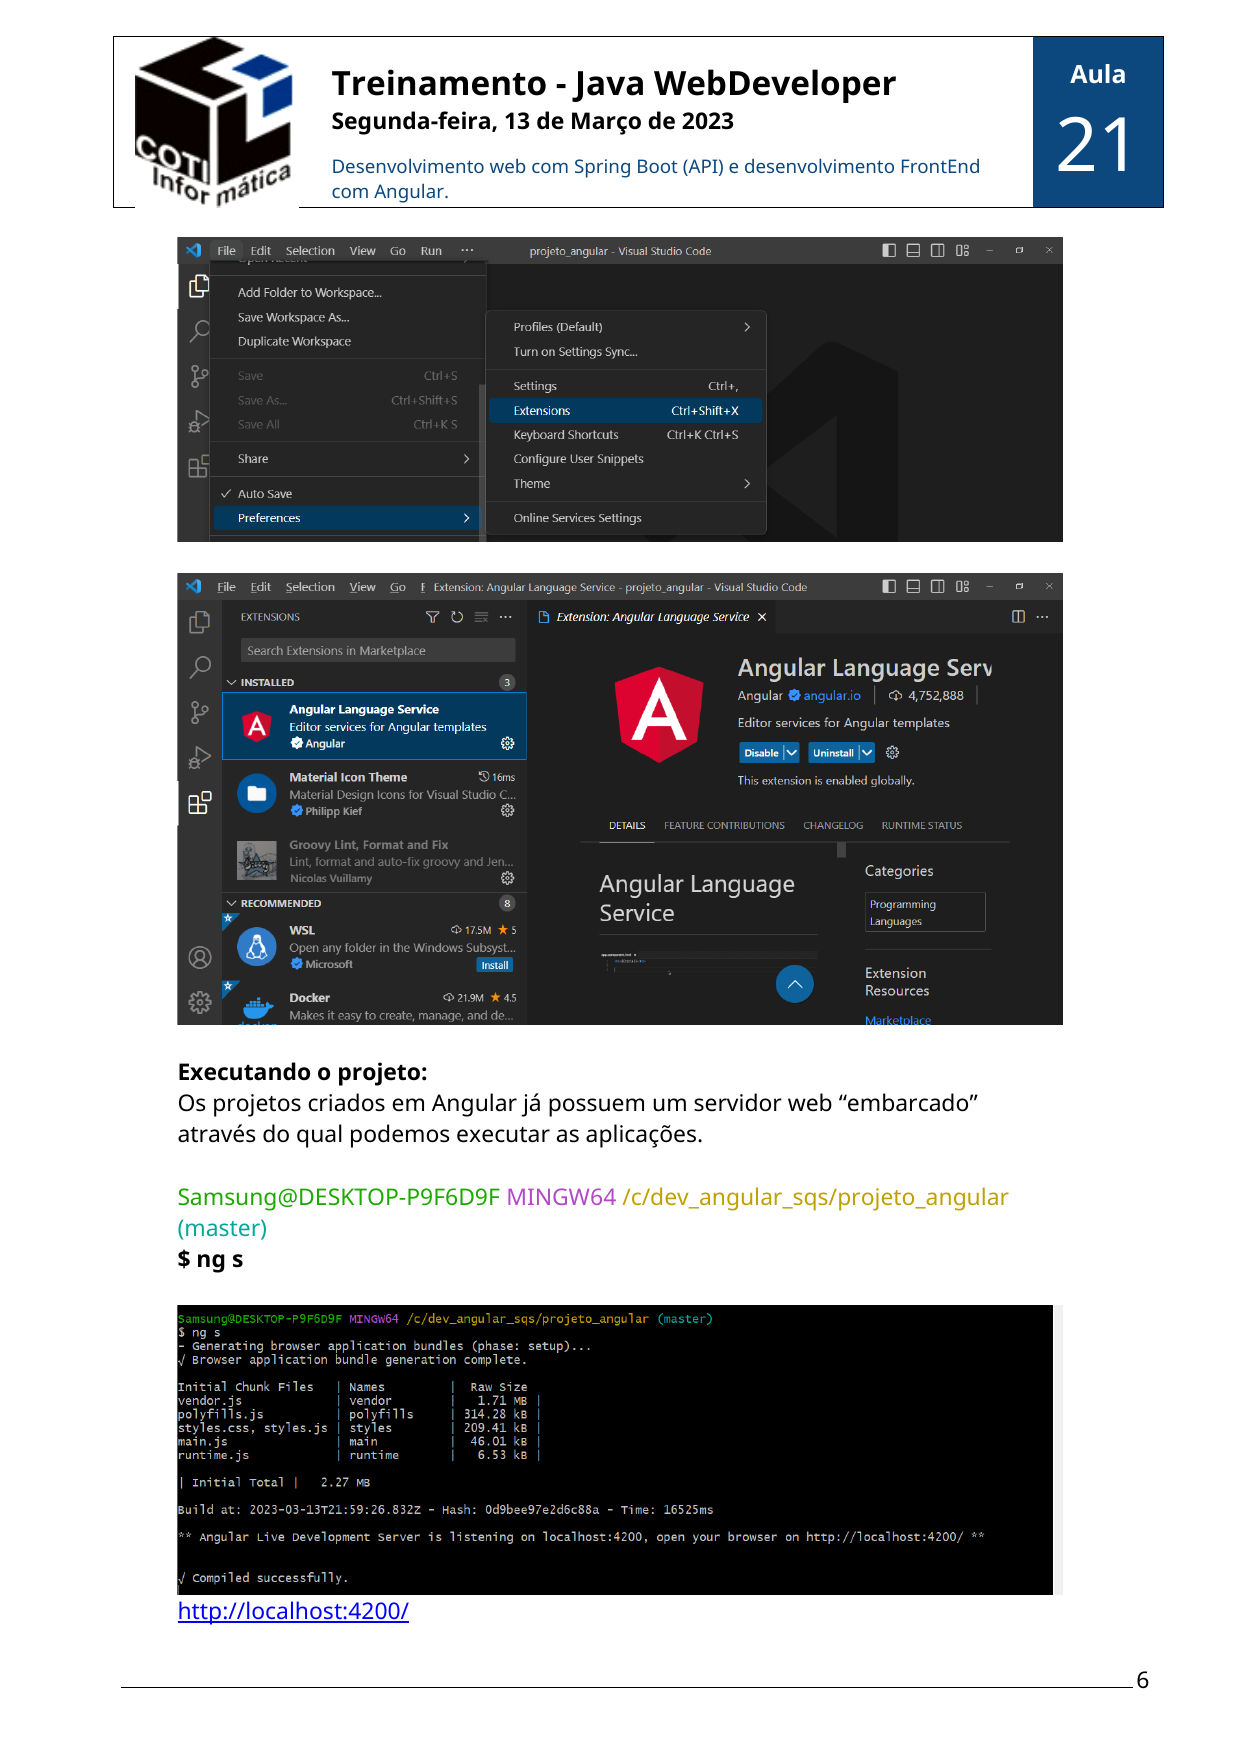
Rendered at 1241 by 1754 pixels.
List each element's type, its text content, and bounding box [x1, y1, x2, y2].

text Os projetos criados em Angular já possuem um servidor web “embarcado” através do qual podemos executar as aplicações. [177, 1087, 1063, 1149]
text http://localhost:4200/ [177, 1595, 1063, 1626]
picture [177, 1305, 1063, 1595]
text Executando o projeto: [177, 1056, 1063, 1087]
text $ ng s [177, 1243, 1063, 1274]
picture [177, 237, 1063, 542]
picture [177, 573, 1063, 1025]
text Samsung@DESKTOP-P9F6D9F MINGW64 /c/dev_angular_sqs/projeto_angular (master) [177, 1181, 1063, 1243]
